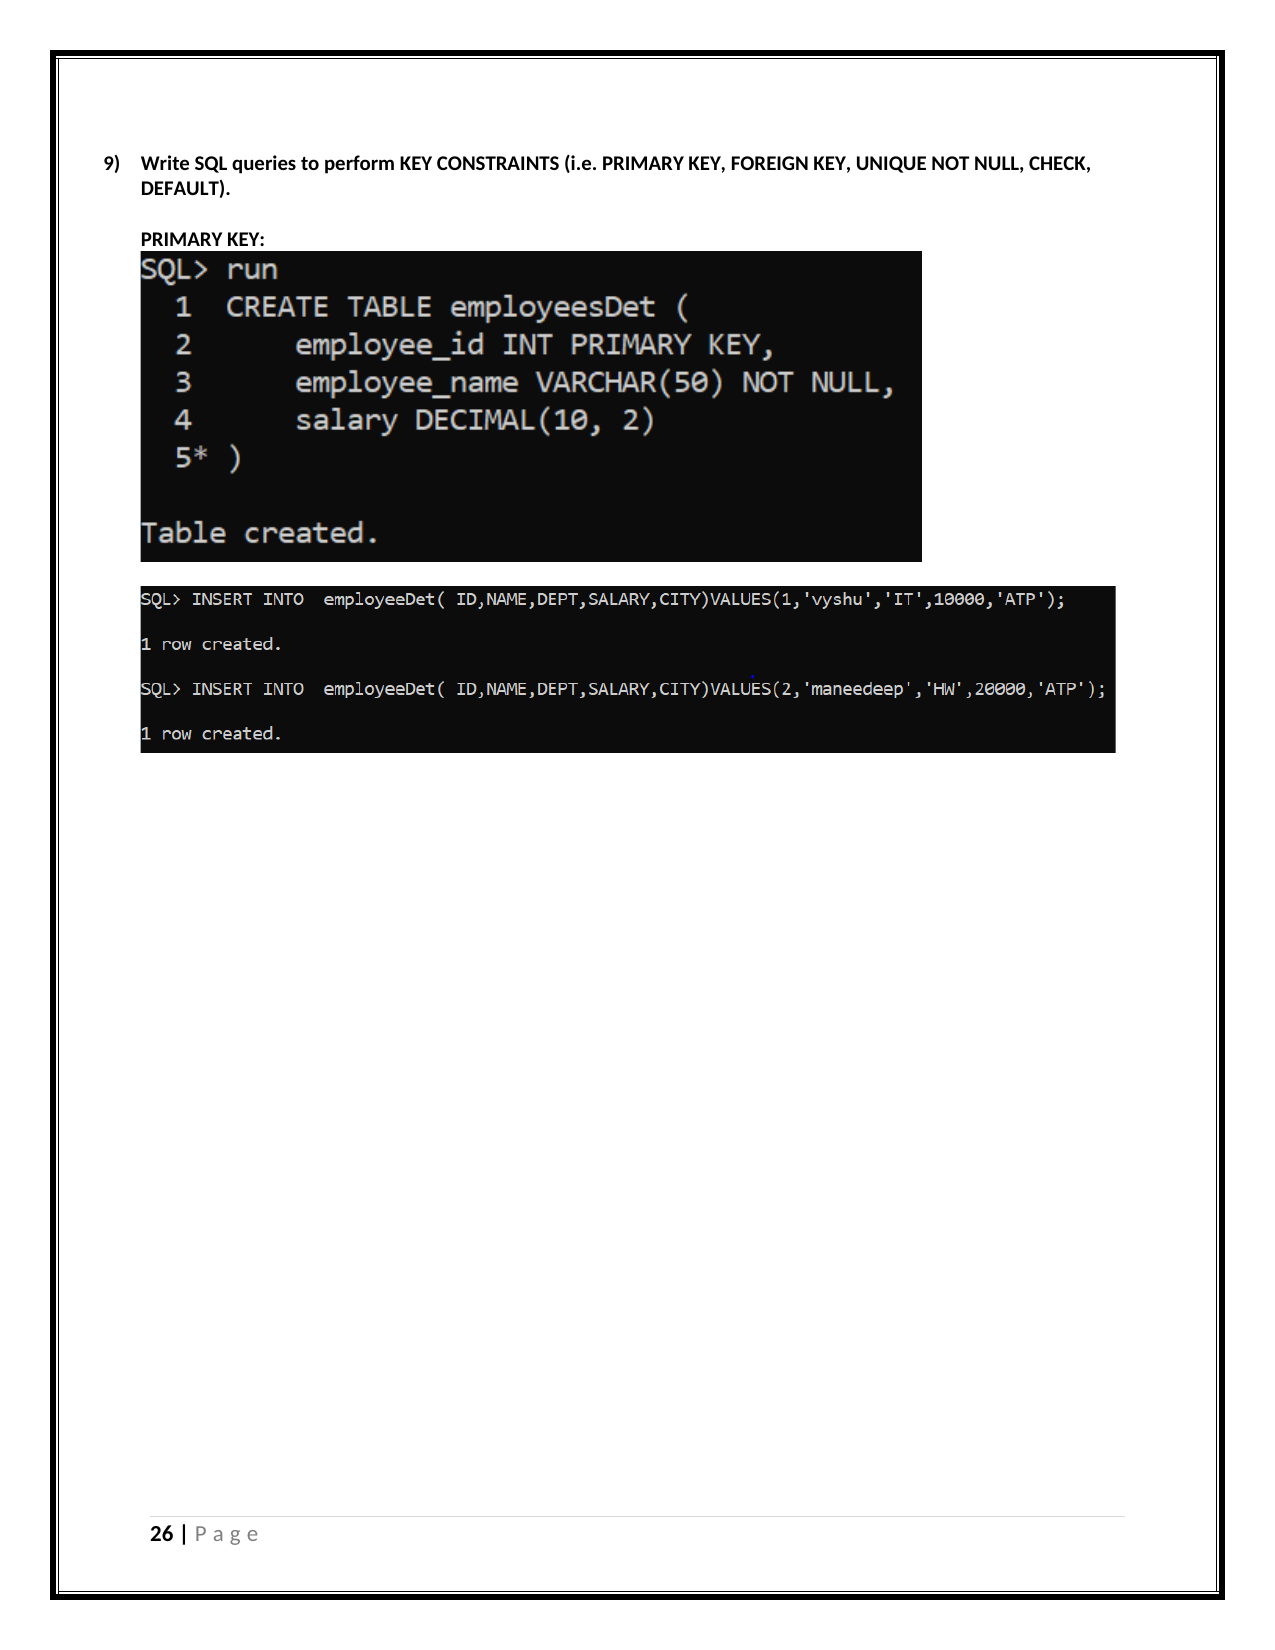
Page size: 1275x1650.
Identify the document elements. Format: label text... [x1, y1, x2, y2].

list Write SQL queries to perform KEY CONSTRAINTS (i.e. PRIMARY KEY, FOREIGN KEY, UNIQUE NOT NULL, CHECK, DEFAULT). [103, 150, 1125, 201]
picture [140, 586, 1116, 753]
text PRIMARY KEY: [141, 226, 1125, 252]
picture [140, 251, 922, 562]
